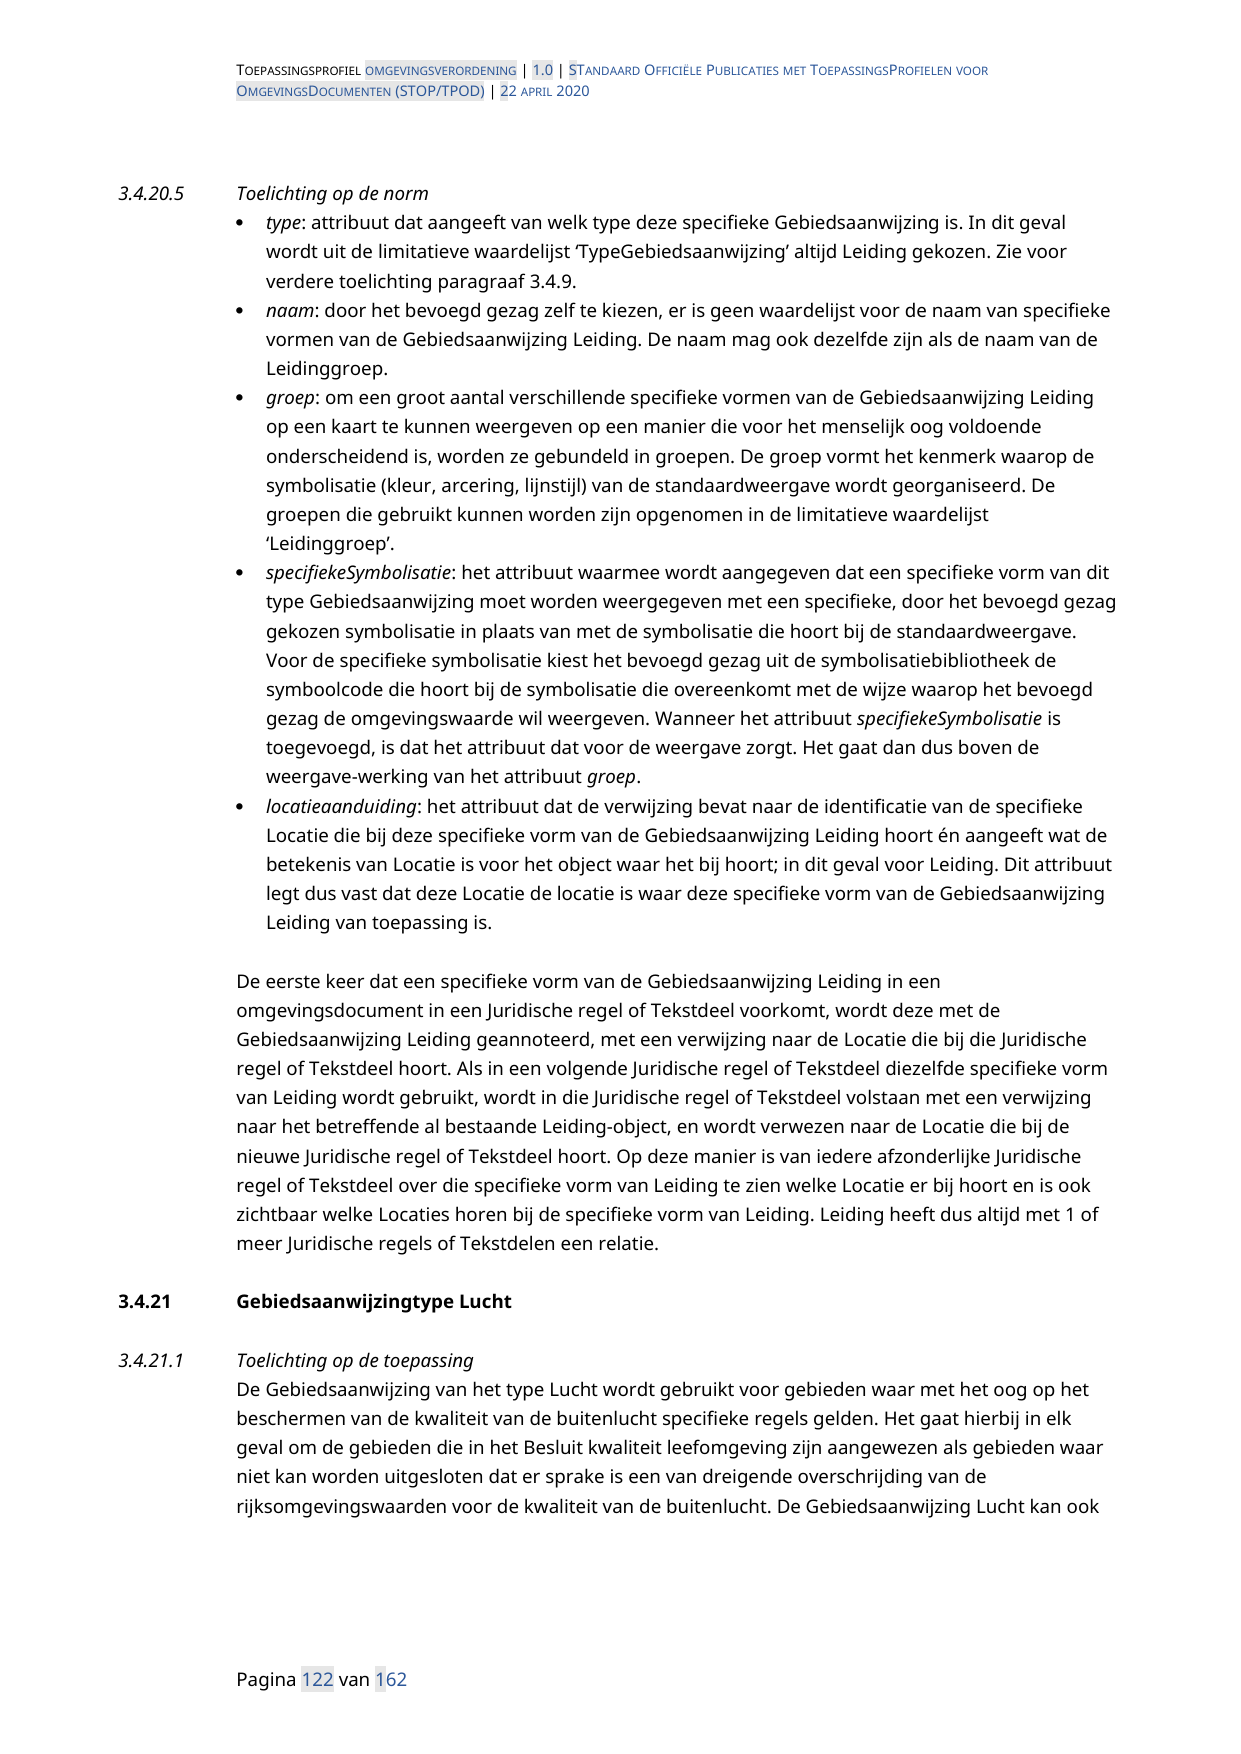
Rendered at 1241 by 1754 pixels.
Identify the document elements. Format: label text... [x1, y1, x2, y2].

text type: attribuut dat aangeeft van welk type deze specifieke Gebiedsaanwijzing is. In dit geval wordt uit de limitatieve waardelijst ‘TypeGebiedsaanwijzing’ altijd Leiding gekozen. Zie voor verdere toelichting paragraaf 6.4.9. [236, 206, 1122, 294]
text specifiekeSymbolisatie: het attribuut waarmee wordt aangegeven dat een specifieke vorm van dit type Gebiedsaanwijzing moet worden weergegeven met een specifieke, door het bevoegd gezag gekozen symbolisatie in plaats van met de symbolisatie die hoort bij de standaardweergave. Voor de specifieke symbolisatie kiest het bevoegd gezag uit de symbolisatiebibliotheek de symboolcode die hoort bij de symbolisatie die overeenkomt met de wijze waarop het bevoegd gezag de omgevingswaarde wil weergeven. Wanneer het attribuut specifiekeSymbolisatie is toegevoegd, is dat het attribuut dat voor de weergave zorgt. Het gaat dan dus boven de weergave-werking van het attribuut groep. [236, 556, 1122, 790]
text locatieaanduiding: het attribuut dat de verwijzing bevat naar de identificatie van de specifieke Locatie die bij deze specifieke vorm van de Gebiedsaanwijzing Leiding hoort én aangeeft wat de betekenis van Locatie is voor het object waar het bij hoort; in dit geval voor Leiding. Dit attribuut legt dus vast dat deze Locatie de locatie is waar deze specifieke vorm van de Gebiedsaanwijzing Leiding van toepassing is. [236, 790, 1122, 936]
subtitle Toelichting op de toepassing [118, 1344, 1122, 1373]
text groep: om een groot aantal verschillende specifieke vormen van de Gebiedsaanwijzing Leiding op een kaart te kunnen weergeven op een manier die voor het menselijk oog voldoende onderscheidend is, worden ze gebundeld in groepen. De groep vormt het kenmerk waarop de symbolisatie (kleur, arcering, lijnstijl) van de standaardweergave wordt georganiseerd. De groepen die gebruikt kunnen worden zijn opgenomen in de limitatieve waardelijst ‘Leidinggroep’. [236, 381, 1122, 556]
subtitle Gebiedsaanwijzingtype Lucht [118, 1286, 1122, 1315]
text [236, 1373, 1122, 1519]
subtitle Toelichting op de norm [118, 177, 1122, 206]
text naam: door het bevoegd gezag zelf te kiezen, er is geen waardelijst voor de naam van specifieke vormen van de Gebiedsaanwijzing Leiding. De naam mag ook dezelfde zijn als de naam van de Leidinggroep. [236, 294, 1122, 381]
text De eerste keer dat een specifieke vorm van de Gebiedsaanwijzing Leiding in een omgevingsdocument in een Juridische regel of Tekstdeel voorkomt, wordt deze met de Gebiedsaanwijzing Leiding geannoteerd, met een verwijzing naar de Locatie die bij die Juridische regel of Tekstdeel hoort. Als in een volgende Juridische regel of Tekstdeel diezelfde specifieke vorm van Leiding wordt gebruikt, wordt in die Juridische regel of Tekstdeel volstaan met een verwijzing naar het betreffende al bestaande Leiding-object, en wordt verwezen naar de Locatie die bij de nieuwe Juridische regel of Tekstdeel hoort. Op deze manier is van iedere afzonderlijke Juridische regel of Tekstdeel over die specifieke vorm van Leiding te zien welke Locatie er bij hoort en is ook zichtbaar welke Locaties horen bij de specifieke vorm van Leiding. Leiding heeft dus altijd met 1 of meer Juridische regels of Tekstdelen een relatie. [236, 965, 1122, 1256]
